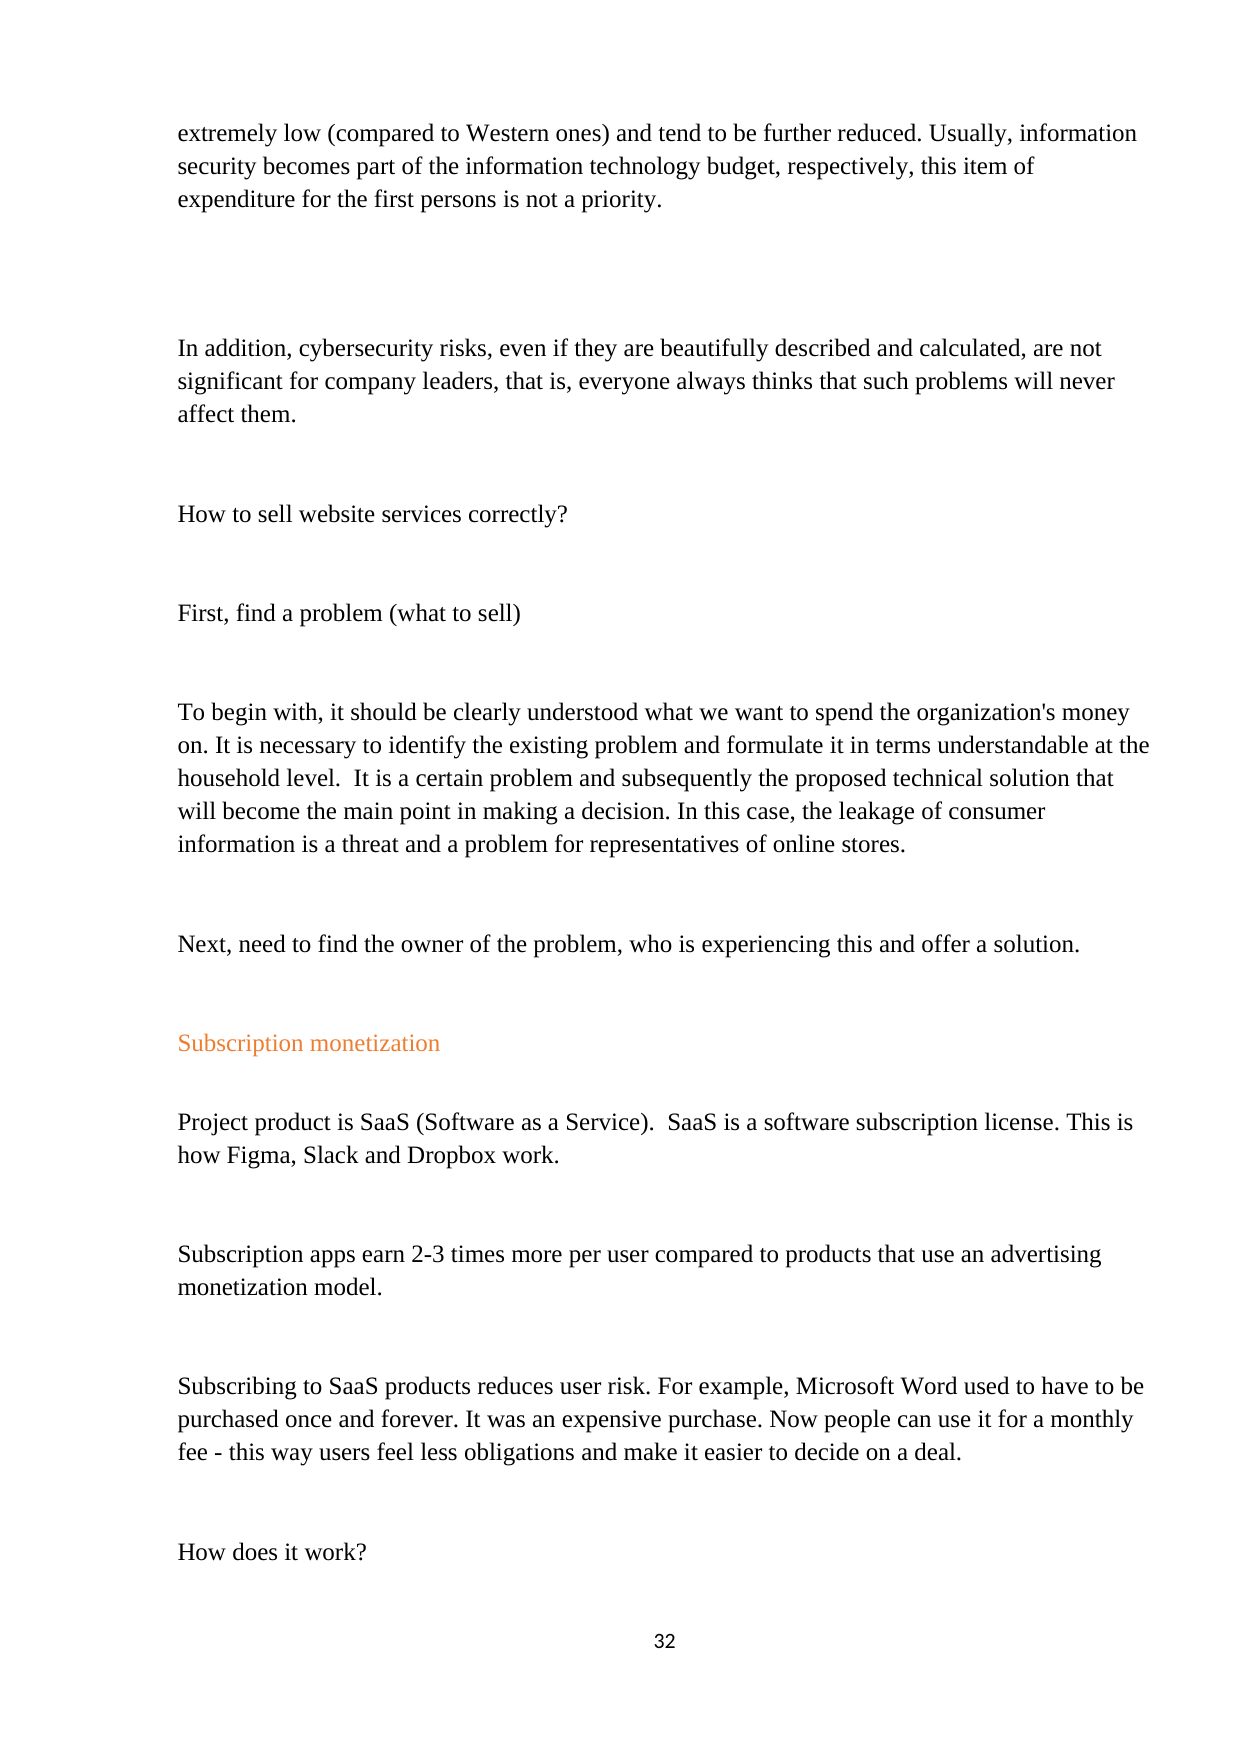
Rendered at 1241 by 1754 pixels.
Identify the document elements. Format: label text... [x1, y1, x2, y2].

text How to sell website services correctly? [177, 499, 1152, 527]
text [177, 118, 1152, 213]
text Next, need to find the owner of the problem, who is experiencing this and offer a solution. [177, 929, 1152, 958]
subtitle Subscription monetization [177, 1028, 1152, 1057]
text How does it work? [177, 1537, 1152, 1566]
text Subscription apps earn 2-3 times more per user compared to products that use an advertising monetization model. [177, 1239, 1152, 1301]
text In addition, cybersecurity risks, even if they are beautifully described and calculated, are not significant for company leaders, that is, everyone always thinks that such problems will never affect them. [177, 333, 1152, 428]
text Subscribing to SaaS products reduces user risk. For example, Microsoft Word used to have to be purchased once and forever. It was an expensive purchase. Now people can use it for a monthly fee - this way users feel less obligations and make it easier to decide on a deal. [177, 1371, 1152, 1466]
text To begin with, it should be clearly understood what we want to spend the organization's money on. It is necessary to identify the existing problem and formulate it in terms understandable at the household level. It is a certain problem and subsequently the proposed technical solution that will become the main point in making a decision. In this case, the leakage of consumer information is a threat and a problem for representatives of online stores. [177, 697, 1152, 858]
text Project product is SaaS (Software as a Service). SaaS is a software subscription license. This is how Figma, Slack and Dropbox work. [177, 1107, 1152, 1168]
text First, find a problem (what to sell) [177, 598, 1152, 627]
